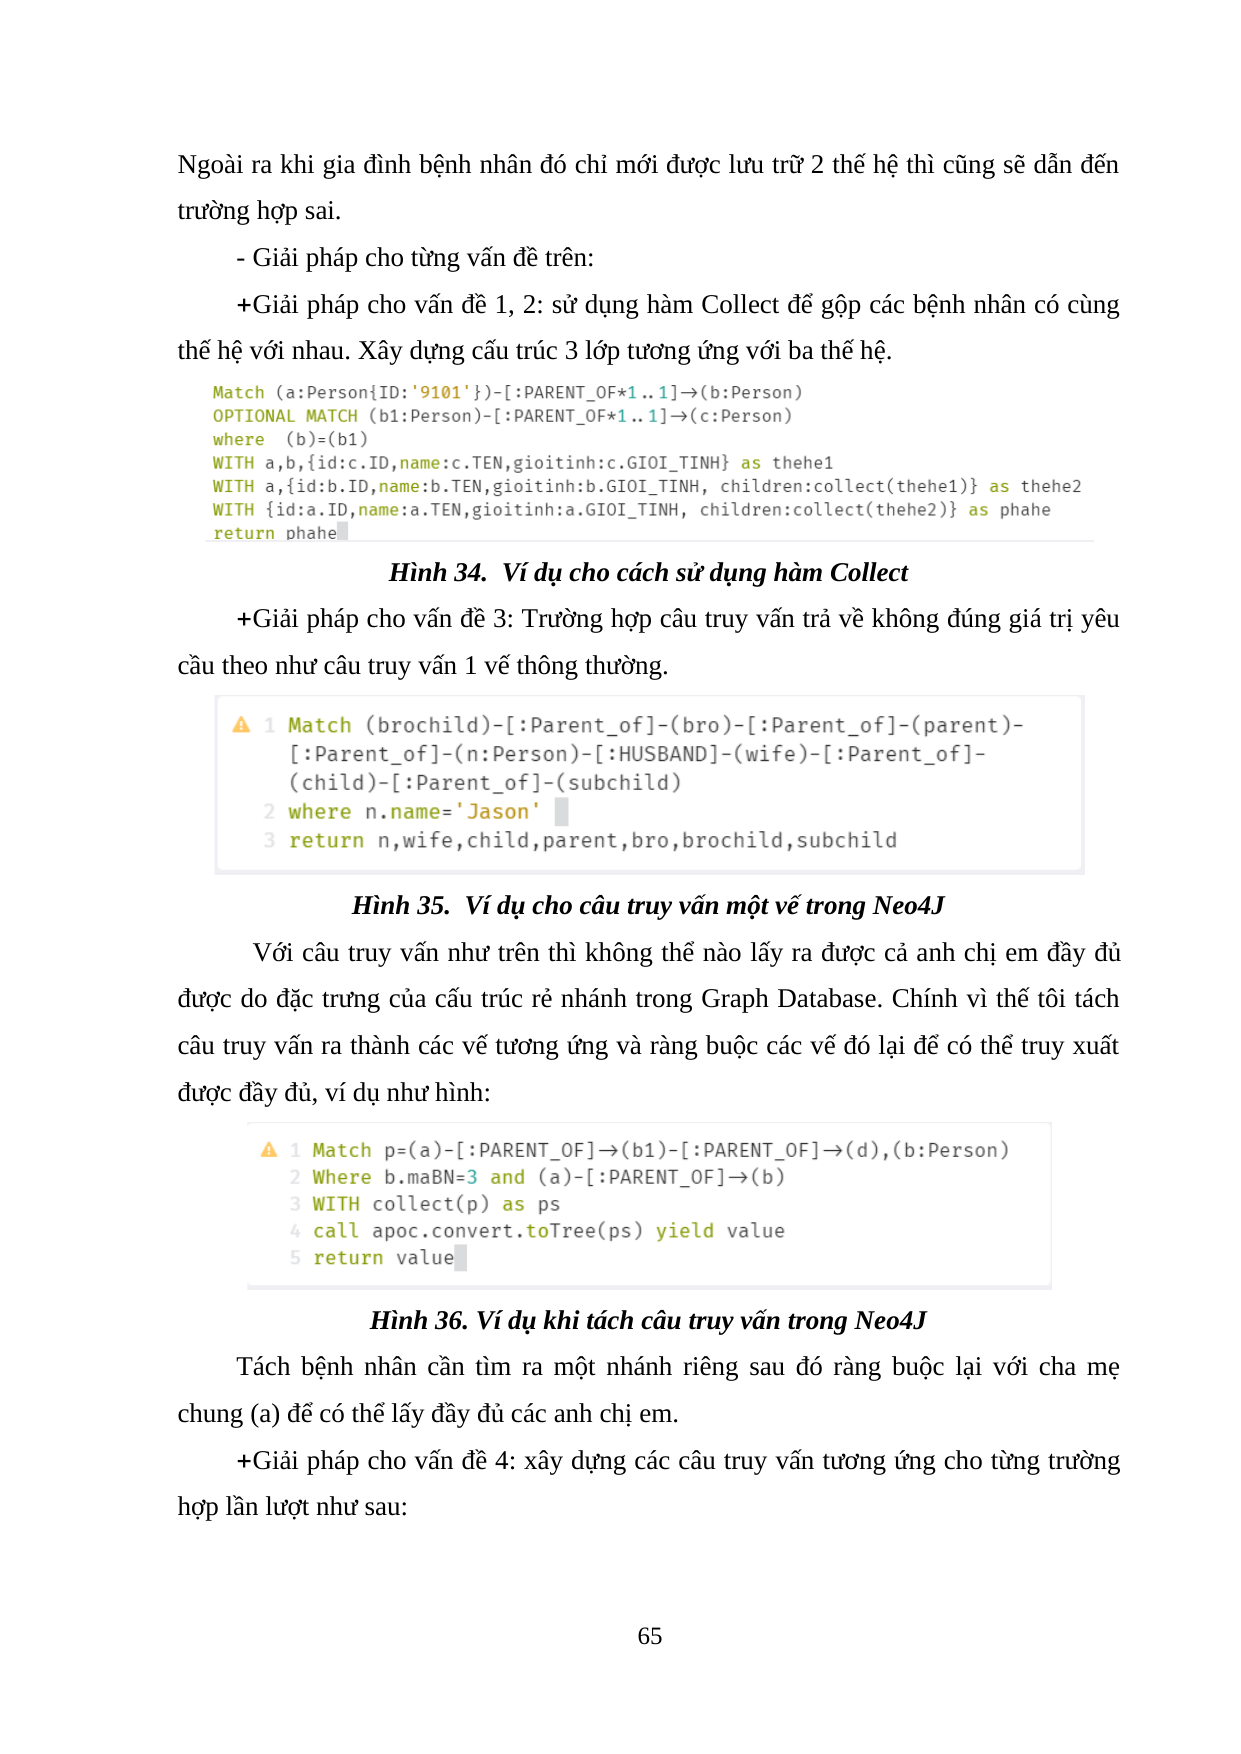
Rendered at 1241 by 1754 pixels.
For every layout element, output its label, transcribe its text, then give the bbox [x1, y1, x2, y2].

list Giải pháp cho vấn đề 4: xây dựng các câu truy vấn tương ứng cho từng trường hợp lần lượt như sau: [177, 1444, 1122, 1522]
picture [247, 1122, 1052, 1290]
text Hình 36. Ví dụ khi tách câu truy vấn trong Neo4J [177, 1304, 1122, 1335]
text Tách bệnh nhân cần tìm ra một nhánh riêng sau đó ràng buộc lại với cha mẹ chung (a) để có thể lấy đầy đủ các anh chị em. [177, 1350, 1122, 1428]
picture [214, 695, 1085, 875]
list Giải pháp cho từng vấn đề trên: [177, 241, 1122, 272]
text Hình 35. Ví dụ cho câu truy vấn một vế trong Neo4J [177, 889, 1122, 920]
list Giải pháp cho vấn đề 3: Trường hợp câu truy vấn trả về không đúng giá trị yêu cầu theo như câu truy vấn 1 vế thông thường. [177, 602, 1122, 680]
picture [205, 381, 1095, 542]
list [177, 148, 1122, 226]
text Với câu truy vấn như trên thì không thể nào lấy ra được cả anh chị em đầy đủ được do đặc trưng của cấu trúc rẻ nhánh trong Graph Database. Chính vì thế tôi tách câu truy vấn ra thành các vế tương ứng và ràng buộc các vế đó lại để có thể truy xuất được đầy đủ, ví dụ như hình: [177, 936, 1122, 1107]
list Giải pháp cho vấn đề 1, 2: sử dụng hàm Collect để gộp các bệnh nhân có cùng thế hệ với nhau. Xây dựng cấu trúc 3 lớp tương ứng với ba thế hệ. [177, 288, 1122, 366]
text Hình 34. Ví dụ cho cách sử dụng hàm Collect [177, 556, 1122, 587]
